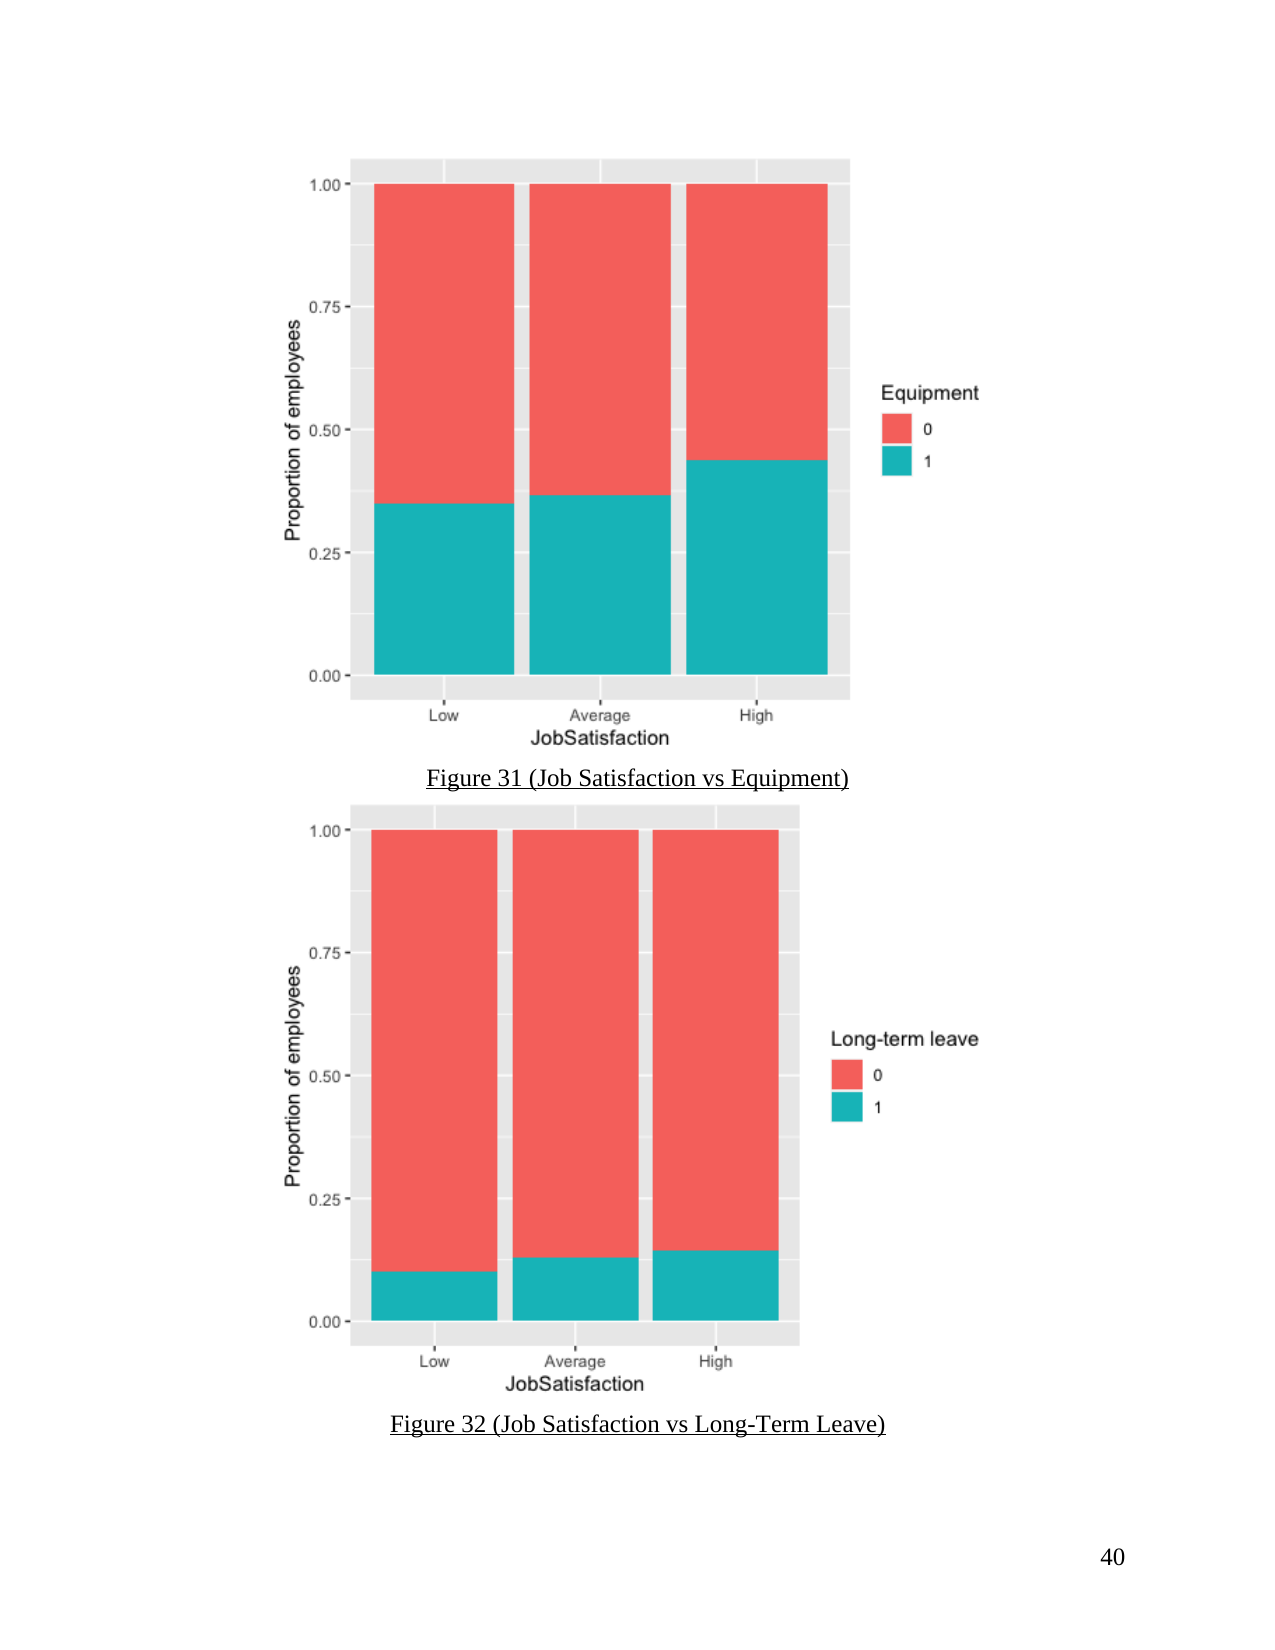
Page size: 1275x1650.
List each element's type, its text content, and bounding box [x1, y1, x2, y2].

text Figure 32 (Job Satisfaction vs Long-Term Leave) [150, 1409, 1125, 1437]
picture [275, 795, 1000, 1405]
picture [275, 150, 1000, 759]
